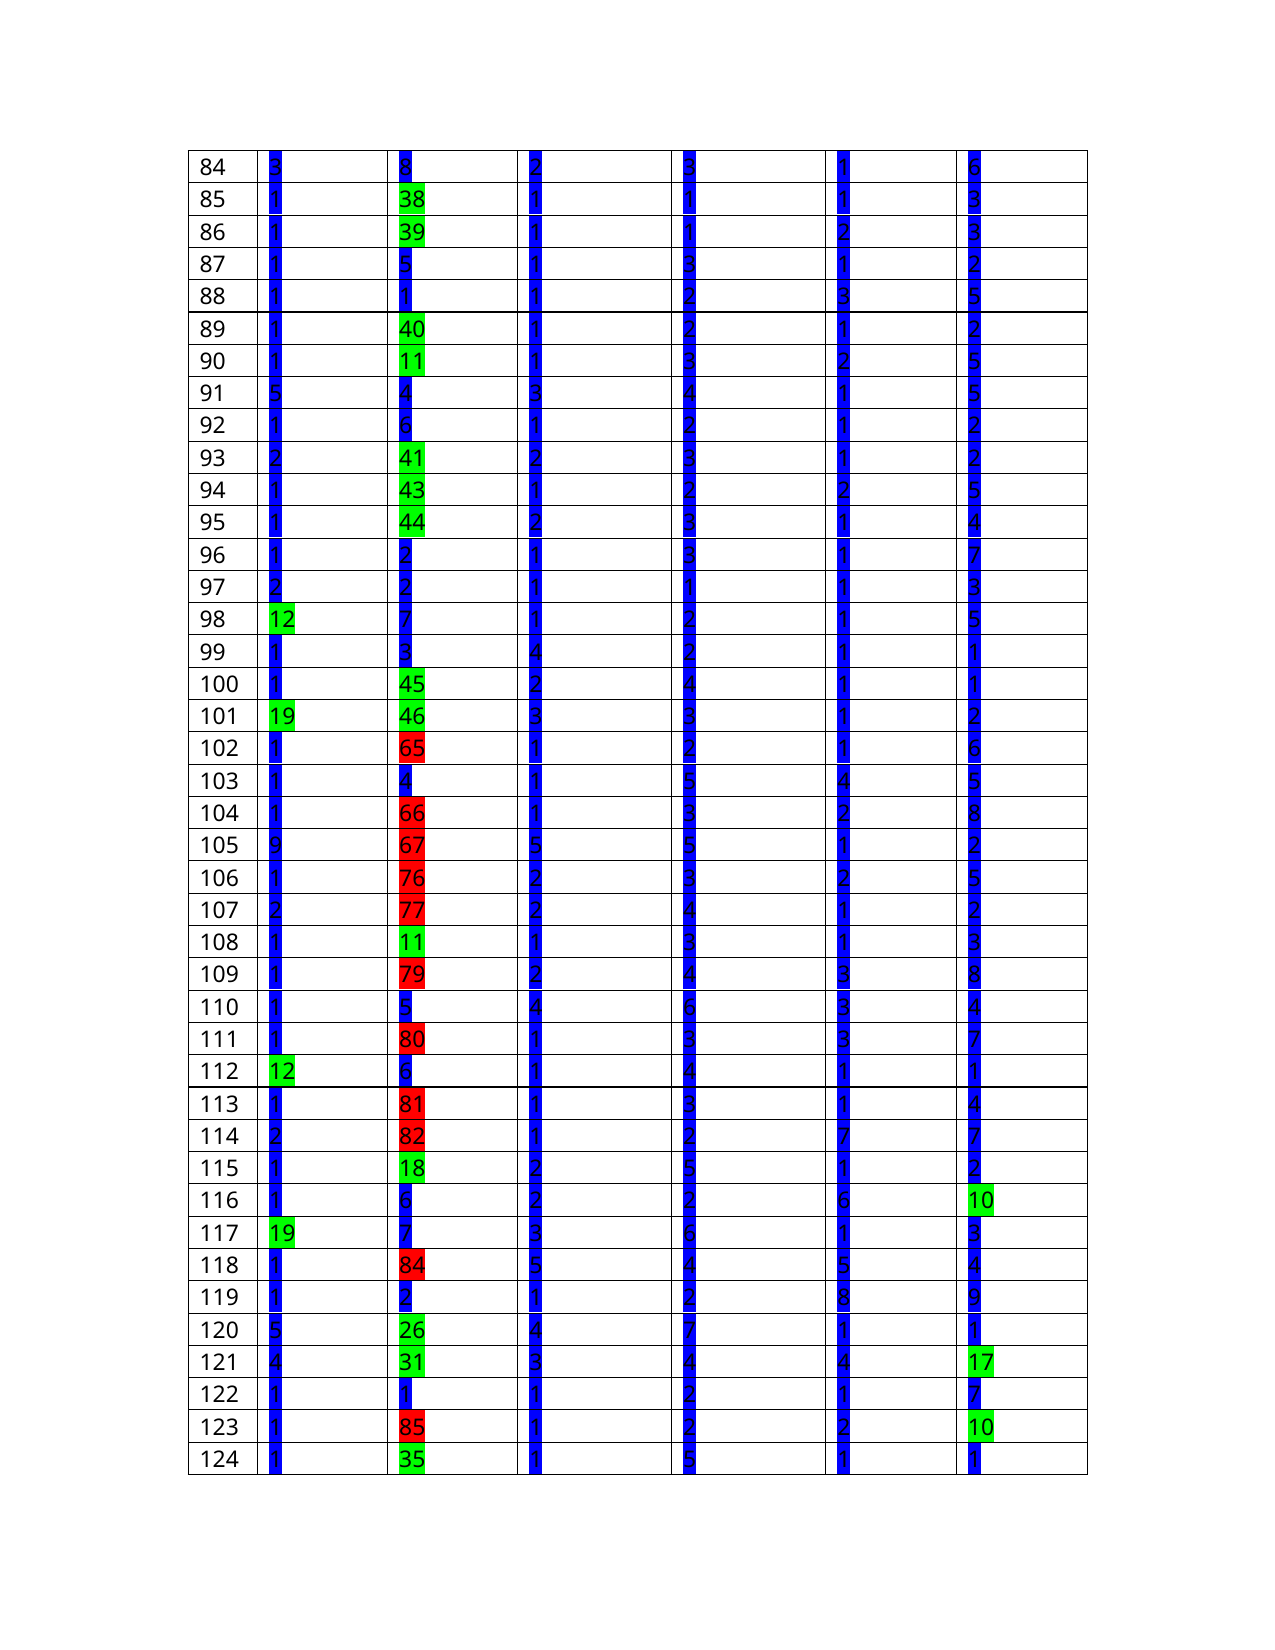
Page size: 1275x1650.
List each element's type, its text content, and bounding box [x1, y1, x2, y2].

table_cell 5 [696, 1443, 825, 1474]
table_cell 1 [282, 797, 387, 828]
table_cell 2 [981, 700, 1087, 731]
table_cell 93 [189, 442, 257, 473]
table_cell 4 [696, 958, 825, 989]
table_cell 110 [189, 991, 257, 1022]
table_cell 1 [542, 345, 671, 376]
table_cell 11 [425, 345, 517, 376]
table_cell 2 [412, 571, 517, 602]
table_cell 2 [542, 1184, 671, 1216]
table_cell 1 [542, 926, 671, 957]
table_cell 98 [189, 603, 257, 634]
table_cell 1 [282, 1281, 387, 1312]
table_cell 1 [282, 183, 387, 214]
table_cell 1 [981, 668, 1087, 699]
table_cell 1 [542, 571, 671, 602]
table_cell 91 [189, 377, 257, 408]
table_cell 3 [696, 700, 825, 731]
table_cell 95 [189, 506, 257, 537]
table_cell 5 [981, 377, 1087, 408]
table_cell 9 [981, 1281, 1087, 1312]
table_cell 8 [981, 958, 1087, 989]
table_cell 1 [282, 958, 387, 989]
table_cell 2 [696, 409, 825, 441]
table_cell 1 [850, 700, 956, 731]
table_cell 1 [542, 183, 671, 214]
table_cell 11 [425, 926, 517, 957]
table_cell 6 [412, 409, 517, 441]
table_cell 1 [282, 345, 387, 376]
table_cell 4 [412, 377, 517, 408]
table_cell 81 [425, 1088, 517, 1119]
table_cell 1 [542, 1281, 671, 1312]
table_cell 5 [282, 1314, 387, 1345]
table_cell 109 [189, 958, 257, 989]
table_cell 4 [981, 1088, 1087, 1119]
table_cell 1 [850, 1088, 956, 1119]
table_cell 8 [981, 797, 1087, 828]
table_cell 1 [981, 635, 1087, 667]
table_cell 5 [412, 248, 517, 279]
table_cell 2 [981, 442, 1087, 473]
table_cell 41 [425, 442, 517, 473]
table_cell 1 [542, 313, 671, 344]
table_cell 1 [282, 474, 387, 505]
table_cell 1 [981, 1314, 1087, 1345]
table_cell 1 [850, 926, 956, 957]
table_cell 3 [696, 151, 825, 182]
table_cell 5 [981, 474, 1087, 505]
table_cell 3 [696, 506, 825, 537]
table_cell 2 [412, 1281, 517, 1312]
table_cell 1 [850, 313, 956, 344]
table_cell 124 [189, 1443, 257, 1474]
table_cell 4 [850, 1346, 956, 1377]
table_cell 43 [425, 474, 517, 505]
table_cell 6 [850, 1184, 956, 1216]
table_cell 1 [542, 1023, 671, 1054]
table_cell 18 [425, 1152, 517, 1183]
table_cell 3 [696, 1023, 825, 1054]
table_cell 2 [981, 1152, 1087, 1183]
table_cell 3 [850, 958, 956, 989]
table_cell 2 [696, 313, 825, 344]
table_cell 1 [850, 409, 956, 441]
table_cell 7 [981, 539, 1087, 570]
table_cell 1 [542, 216, 671, 247]
table_cell 3 [412, 635, 517, 667]
table_cell 3 [981, 926, 1087, 957]
table_cell 2 [542, 151, 671, 182]
table_cell 3 [981, 1217, 1087, 1248]
table_cell 2 [542, 894, 671, 925]
table_cell 2 [696, 1281, 825, 1312]
table_cell 3 [696, 926, 825, 957]
table_cell 77 [425, 894, 517, 925]
table_cell 7 [412, 603, 517, 634]
table_cell 4 [542, 991, 671, 1022]
table_cell 2 [542, 958, 671, 989]
table_cell 5 [696, 1152, 825, 1183]
table_cell 2 [282, 571, 387, 602]
table_cell 1 [850, 571, 956, 602]
table_cell 67 [425, 829, 517, 860]
table_cell 102 [189, 732, 257, 763]
table_cell 3 [850, 280, 956, 311]
table_cell 3 [981, 183, 1087, 214]
table_cell 1 [282, 926, 387, 957]
table_cell 92 [189, 409, 257, 441]
table_cell 1 [981, 1055, 1087, 1086]
table_cell 111 [189, 1023, 257, 1054]
table_cell 6 [981, 151, 1087, 182]
table_cell 105 [189, 829, 257, 860]
table_cell 1 [542, 1055, 671, 1086]
table_cell 103 [189, 765, 257, 796]
table_cell 7 [412, 1217, 517, 1248]
table_cell 46 [425, 700, 517, 731]
table_cell 1 [850, 539, 956, 570]
table_cell 2 [696, 1120, 825, 1151]
table_cell 3 [542, 1217, 671, 1248]
table_cell 1 [282, 991, 387, 1022]
table_cell 1 [282, 313, 387, 344]
table_cell 104 [189, 797, 257, 828]
table_cell 113 [189, 1088, 257, 1119]
table_cell 2 [282, 442, 387, 473]
table_cell 96 [189, 539, 257, 570]
table_cell 1 [850, 1378, 956, 1409]
table_cell 1 [850, 732, 956, 763]
table_cell 1 [282, 1023, 387, 1054]
table_cell 2 [850, 797, 956, 828]
table_cell 17 [994, 1346, 1087, 1377]
table_cell 1 [282, 409, 387, 441]
table_cell 6 [981, 732, 1087, 763]
table_cell 5 [282, 377, 387, 408]
table_cell 2 [696, 280, 825, 311]
table_cell 1 [850, 1314, 956, 1345]
table_cell 100 [189, 668, 257, 699]
table_cell 19 [295, 700, 387, 731]
table_cell 118 [189, 1249, 257, 1280]
table_cell 5 [542, 829, 671, 860]
table_cell 2 [696, 474, 825, 505]
table_cell 2 [850, 1410, 956, 1442]
table_cell 1 [850, 1152, 956, 1183]
table_cell 107 [189, 894, 257, 925]
table_cell 1 [282, 732, 387, 763]
table_cell 3 [696, 861, 825, 893]
table_cell 2 [542, 1152, 671, 1183]
table_cell 2 [696, 1410, 825, 1442]
table_cell 85 [425, 1410, 517, 1442]
table_cell 1 [850, 506, 956, 537]
table_cell 5 [981, 345, 1087, 376]
table_cell 1 [542, 1120, 671, 1151]
table_cell 2 [696, 603, 825, 634]
table_cell 19 [295, 1217, 387, 1248]
table_cell 1 [282, 668, 387, 699]
table_cell 3 [696, 539, 825, 570]
table_cell 9 [282, 829, 387, 860]
table_cell 99 [189, 635, 257, 667]
table_cell 2 [282, 894, 387, 925]
table_cell 2 [981, 409, 1087, 441]
table_cell 1 [542, 280, 671, 311]
table_cell 1 [850, 442, 956, 473]
table_cell 1 [282, 1443, 387, 1474]
table_cell 6 [696, 1217, 825, 1248]
table_cell 6 [412, 1184, 517, 1216]
table_cell 7 [981, 1023, 1087, 1054]
table_cell 31 [425, 1346, 517, 1377]
table_cell 1 [282, 506, 387, 537]
table_cell 114 [189, 1120, 257, 1151]
table_cell 3 [282, 151, 387, 182]
table_cell 1 [282, 280, 387, 311]
table_cell 4 [696, 1055, 825, 1086]
table_cell 4 [981, 1249, 1087, 1280]
table_cell 39 [425, 216, 517, 247]
table_cell 1 [282, 1152, 387, 1183]
table_cell 117 [189, 1217, 257, 1248]
table_cell 1 [282, 1088, 387, 1119]
table_cell 38 [425, 183, 517, 214]
table_cell 12 [295, 1055, 387, 1086]
table_cell 1 [282, 248, 387, 279]
table_cell 1 [542, 539, 671, 570]
table_cell 4 [696, 1346, 825, 1377]
table_cell 1 [282, 1184, 387, 1216]
table_cell 5 [981, 280, 1087, 311]
table_cell 2 [981, 829, 1087, 860]
table_cell 2 [981, 248, 1087, 279]
table_cell 1 [981, 1443, 1087, 1474]
table_cell 1 [542, 474, 671, 505]
table_cell 66 [425, 797, 517, 828]
table_cell 3 [850, 991, 956, 1022]
table_cell 8 [850, 1281, 956, 1312]
table_cell 1 [542, 603, 671, 634]
table_cell 1 [412, 280, 517, 311]
table_cell 2 [850, 474, 956, 505]
table_cell 2 [696, 732, 825, 763]
table_cell 108 [189, 926, 257, 957]
table_cell 10 [994, 1410, 1087, 1442]
table_cell 1 [282, 539, 387, 570]
table_cell 1 [282, 635, 387, 667]
table_cell 3 [981, 571, 1087, 602]
table_cell 3 [850, 1023, 956, 1054]
table_cell 1 [850, 1443, 956, 1474]
table_cell 1 [282, 1249, 387, 1280]
table_cell 1 [850, 183, 956, 214]
table_cell 6 [412, 1055, 517, 1086]
table_cell 40 [425, 313, 517, 344]
table_cell 7 [981, 1378, 1087, 1409]
table_cell 3 [696, 345, 825, 376]
table_cell 4 [850, 765, 956, 796]
table_cell 112 [189, 1055, 257, 1086]
table_cell 84 [425, 1249, 517, 1280]
table_cell 2 [542, 668, 671, 699]
table_cell 65 [425, 732, 517, 763]
table_cell 1 [850, 1055, 956, 1086]
table_cell 2 [850, 861, 956, 893]
table_cell 1 [696, 571, 825, 602]
table_cell 86 [189, 216, 257, 247]
table_cell 1 [282, 861, 387, 893]
table_cell 2 [696, 1378, 825, 1409]
table_cell 2 [282, 1120, 387, 1151]
table_cell 45 [425, 668, 517, 699]
table_cell 1 [850, 829, 956, 860]
table_cell 3 [696, 797, 825, 828]
table_cell 5 [981, 765, 1087, 796]
table_cell 79 [425, 958, 517, 989]
table_cell 1 [850, 1217, 956, 1248]
table_cell 6 [696, 991, 825, 1022]
table_cell 1 [850, 603, 956, 634]
table_cell 2 [981, 894, 1087, 925]
table_cell 2 [542, 442, 671, 473]
table_cell 115 [189, 1152, 257, 1183]
table_cell 2 [981, 313, 1087, 344]
table_cell 7 [981, 1120, 1087, 1151]
table_cell 123 [189, 1410, 257, 1442]
table_cell 5 [850, 1249, 956, 1280]
table_cell 4 [696, 377, 825, 408]
table_cell 5 [981, 861, 1087, 893]
table_cell 4 [542, 1314, 671, 1345]
table_cell 3 [542, 1346, 671, 1377]
table_cell 10 [994, 1184, 1087, 1216]
table_cell 1 [542, 1378, 671, 1409]
table_cell 26 [425, 1314, 517, 1345]
table_cell 101 [189, 700, 257, 731]
table_cell 97 [189, 571, 257, 602]
table_cell 2 [696, 635, 825, 667]
table_cell 1 [282, 216, 387, 247]
table_cell 119 [189, 1281, 257, 1312]
table_cell 1 [542, 248, 671, 279]
table_cell 7 [850, 1120, 956, 1151]
table_cell 4 [542, 635, 671, 667]
table_cell 82 [425, 1120, 517, 1151]
table_cell 4 [981, 991, 1087, 1022]
table_cell 1 [542, 1410, 671, 1442]
table_cell 1 [850, 894, 956, 925]
table_cell 94 [189, 474, 257, 505]
table_cell 8 [412, 151, 517, 182]
table_cell 5 [542, 1249, 671, 1280]
table_cell 89 [189, 313, 257, 344]
table_cell 1 [412, 1378, 517, 1409]
table_cell 1 [542, 1443, 671, 1474]
table_cell 122 [189, 1378, 257, 1409]
table_cell 1 [850, 668, 956, 699]
table_cell 106 [189, 861, 257, 893]
table_cell 5 [696, 829, 825, 860]
table_cell 1 [850, 248, 956, 279]
table_cell 80 [425, 1023, 517, 1054]
table_cell 90 [189, 345, 257, 376]
table_cell 121 [189, 1346, 257, 1377]
table_cell 2 [542, 861, 671, 893]
table_cell 2 [542, 506, 671, 537]
table_cell 4 [981, 506, 1087, 537]
table_cell 3 [696, 248, 825, 279]
table_cell 3 [542, 377, 671, 408]
table_cell 120 [189, 1314, 257, 1345]
table_cell 88 [189, 280, 257, 311]
table_cell 1 [850, 377, 956, 408]
table_cell 44 [425, 506, 517, 537]
table_cell 87 [189, 248, 257, 279]
table_cell 4 [282, 1346, 387, 1377]
table_cell 3 [981, 216, 1087, 247]
table_cell 76 [425, 861, 517, 893]
table_cell 3 [542, 700, 671, 731]
table_cell 1 [696, 216, 825, 247]
table_cell 84 [189, 151, 257, 182]
table_cell 1 [542, 765, 671, 796]
table_cell 1 [282, 1378, 387, 1409]
table_cell 1 [696, 183, 825, 214]
table_cell 4 [696, 668, 825, 699]
table_cell 1 [542, 409, 671, 441]
table_cell 2 [696, 1184, 825, 1216]
table_cell 2 [850, 216, 956, 247]
table_cell 12 [295, 603, 387, 634]
table_cell 1 [542, 732, 671, 763]
table_cell 1 [850, 151, 956, 182]
table_cell 7 [696, 1314, 825, 1345]
table_cell 3 [696, 1088, 825, 1119]
table_cell 5 [981, 603, 1087, 634]
table_cell 85 [189, 183, 257, 214]
table_cell 1 [282, 1410, 387, 1442]
table_cell 4 [696, 1249, 825, 1280]
table_cell 2 [412, 539, 517, 570]
table_cell 1 [542, 1088, 671, 1119]
table_cell 116 [189, 1184, 257, 1216]
table_cell 1 [850, 635, 956, 667]
table_cell 3 [696, 442, 825, 473]
table_cell 35 [425, 1443, 517, 1474]
table_cell 4 [412, 765, 517, 796]
table_cell 1 [282, 765, 387, 796]
table_cell 4 [696, 894, 825, 925]
table_cell 2 [850, 345, 956, 376]
table_cell 5 [412, 991, 517, 1022]
table_cell 5 [696, 765, 825, 796]
table_cell 1 [542, 797, 671, 828]
